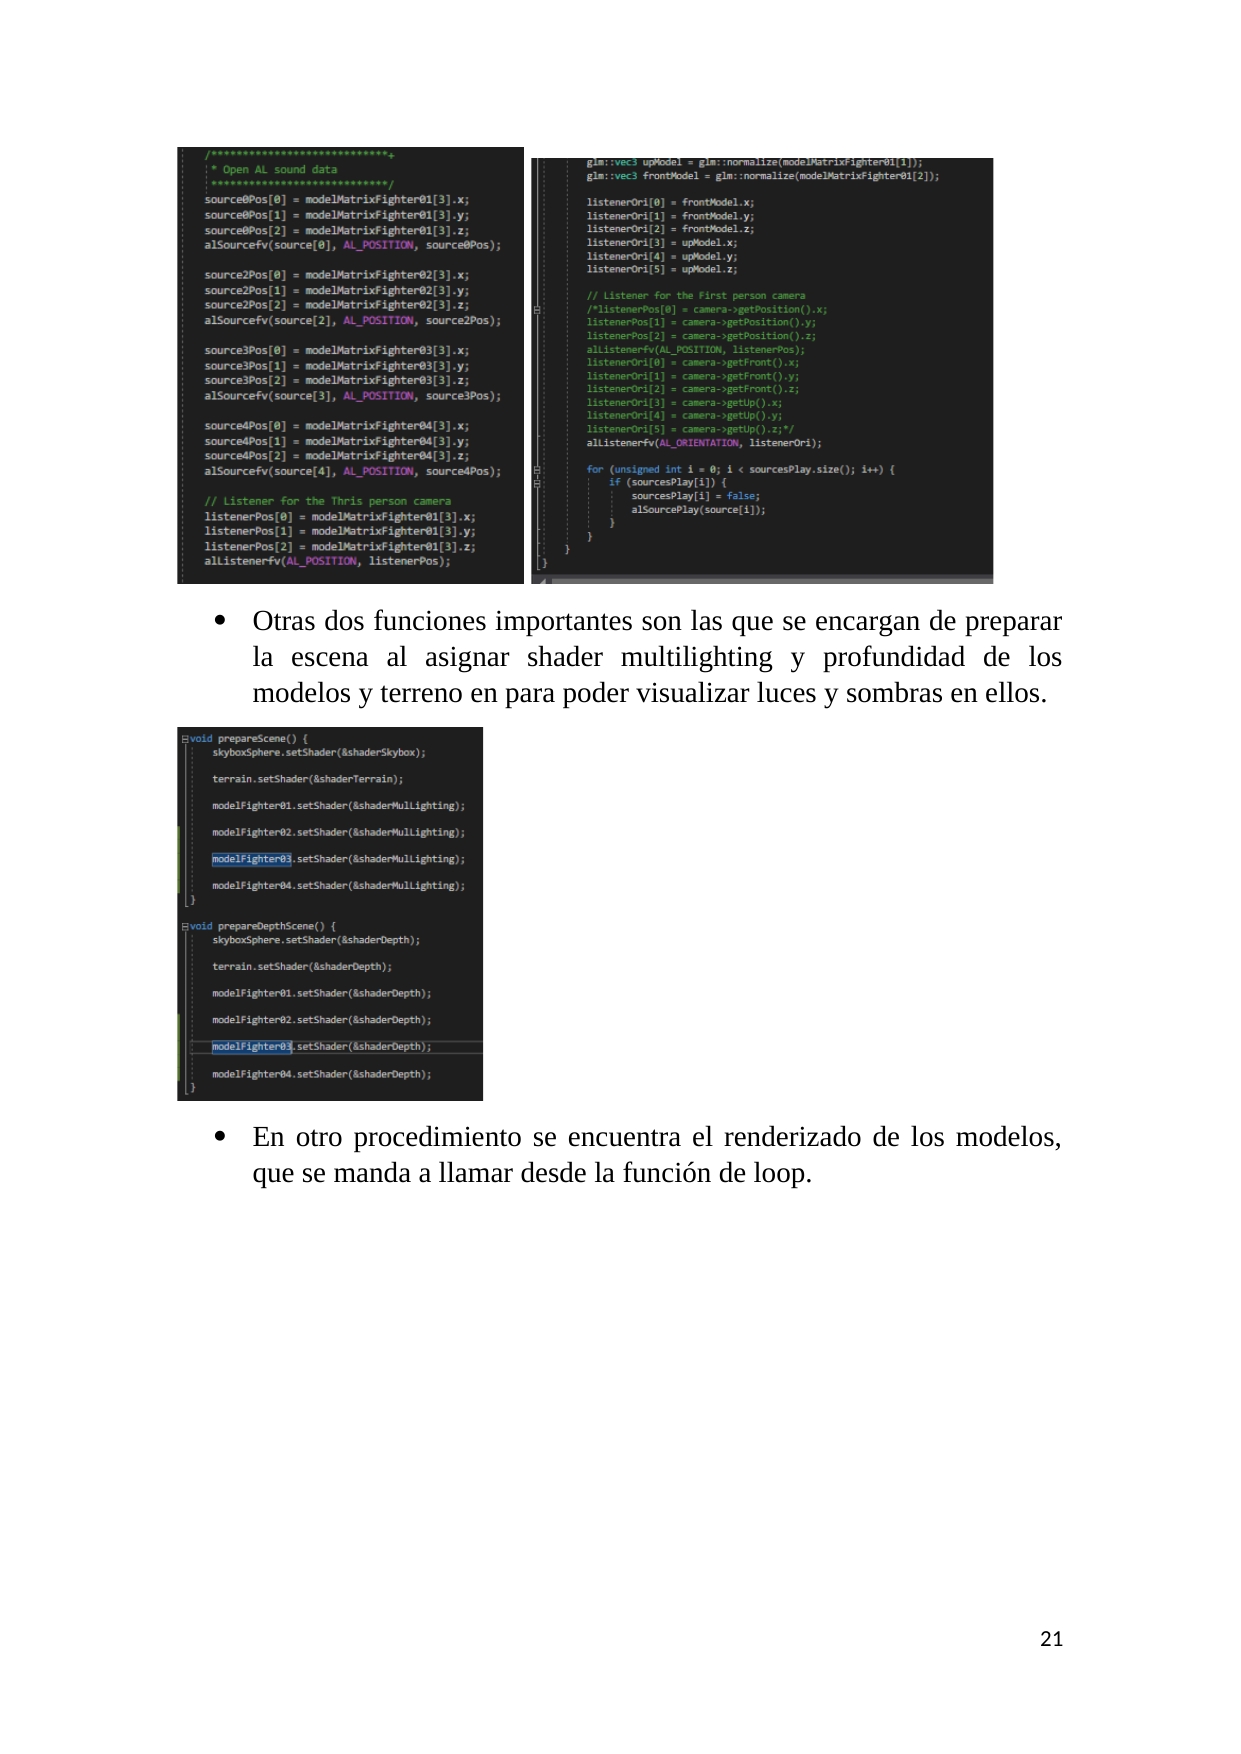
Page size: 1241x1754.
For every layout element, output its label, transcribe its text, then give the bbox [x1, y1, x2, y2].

picture [177, 147, 524, 584]
picture [531, 158, 994, 584]
list Otras dos funciones importantes son las que se encargan de preparar la escena al asignar shader multilighting y profundidad de los modelos y terreno en para poder visualizar luces y sombras en ellos. [215, 603, 1063, 709]
picture [177, 727, 484, 1101]
list En otro procedimiento se encuentra el renderizado de los modelos, que se manda a llamar desde la función de loop. [215, 1119, 1063, 1189]
